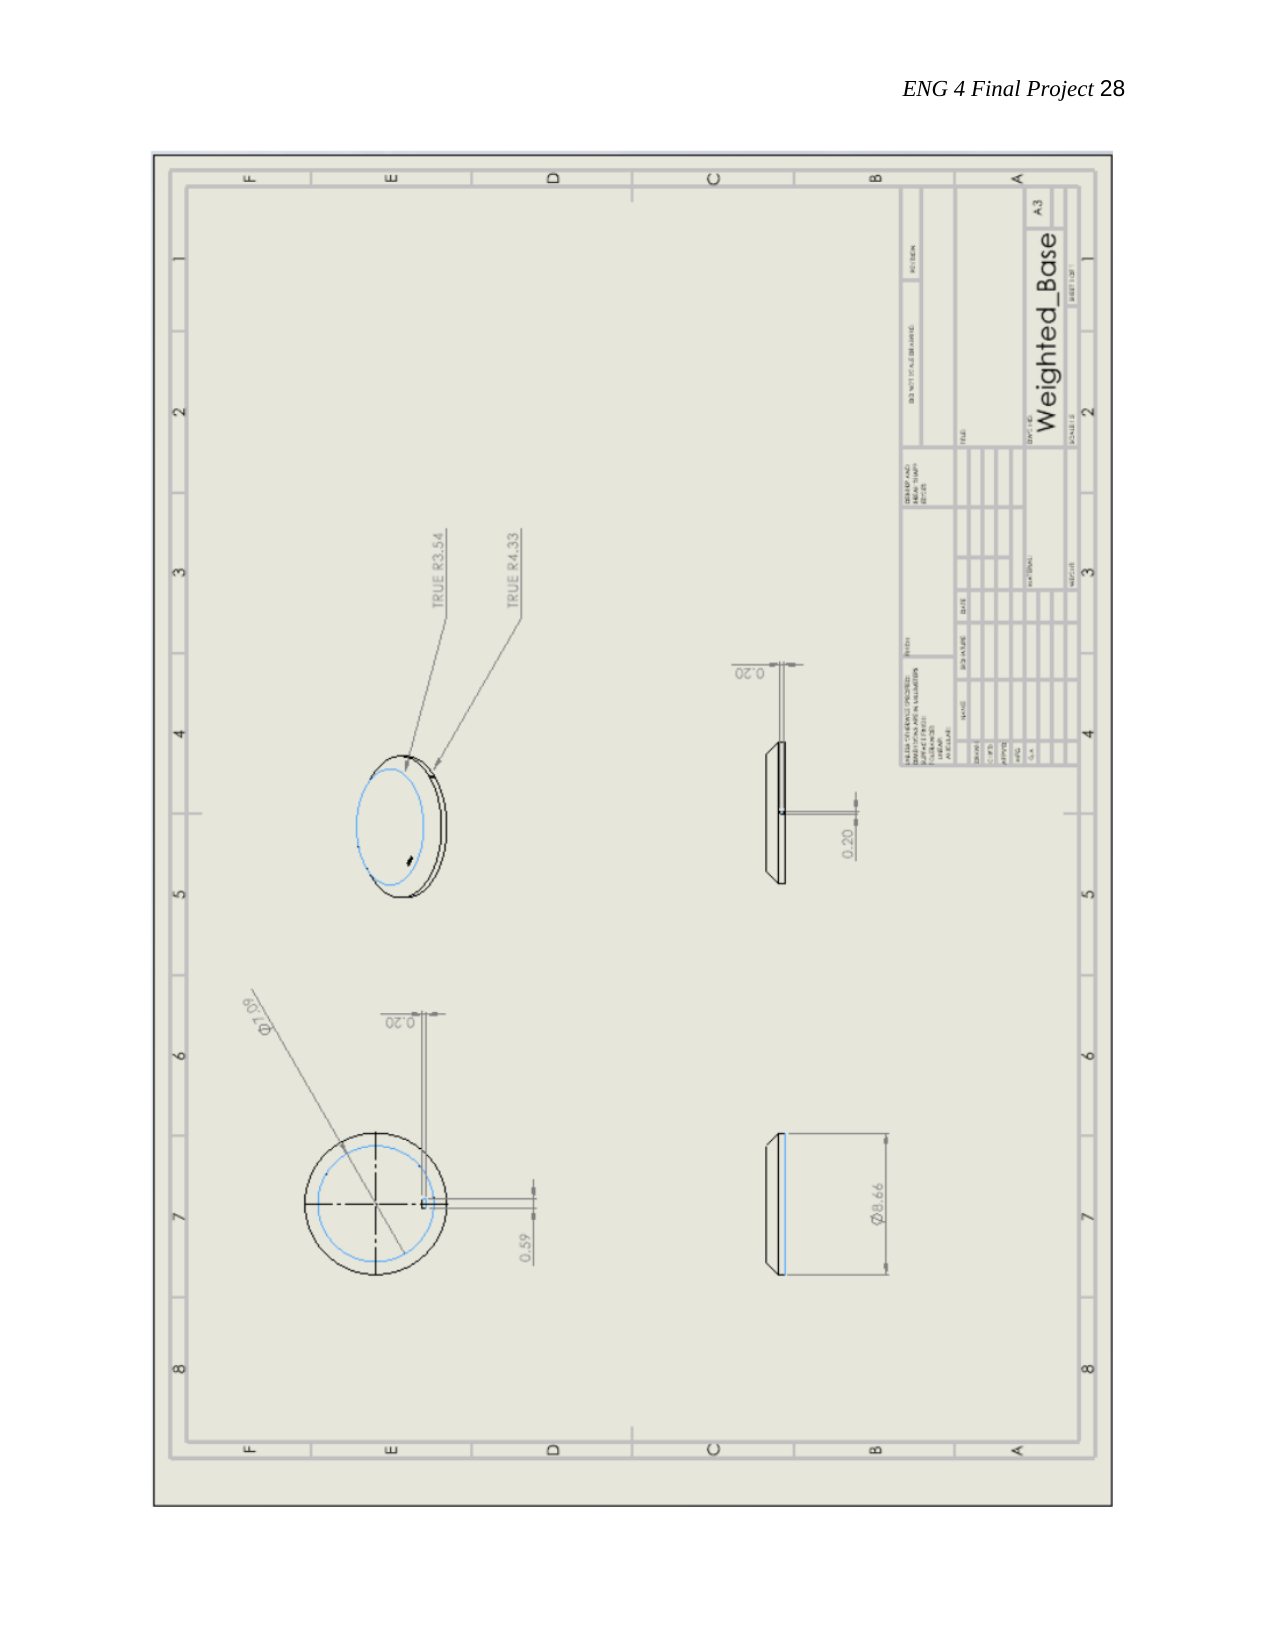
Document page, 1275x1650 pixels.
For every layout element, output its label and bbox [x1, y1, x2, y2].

picture [152, 152, 1113, 1507]
